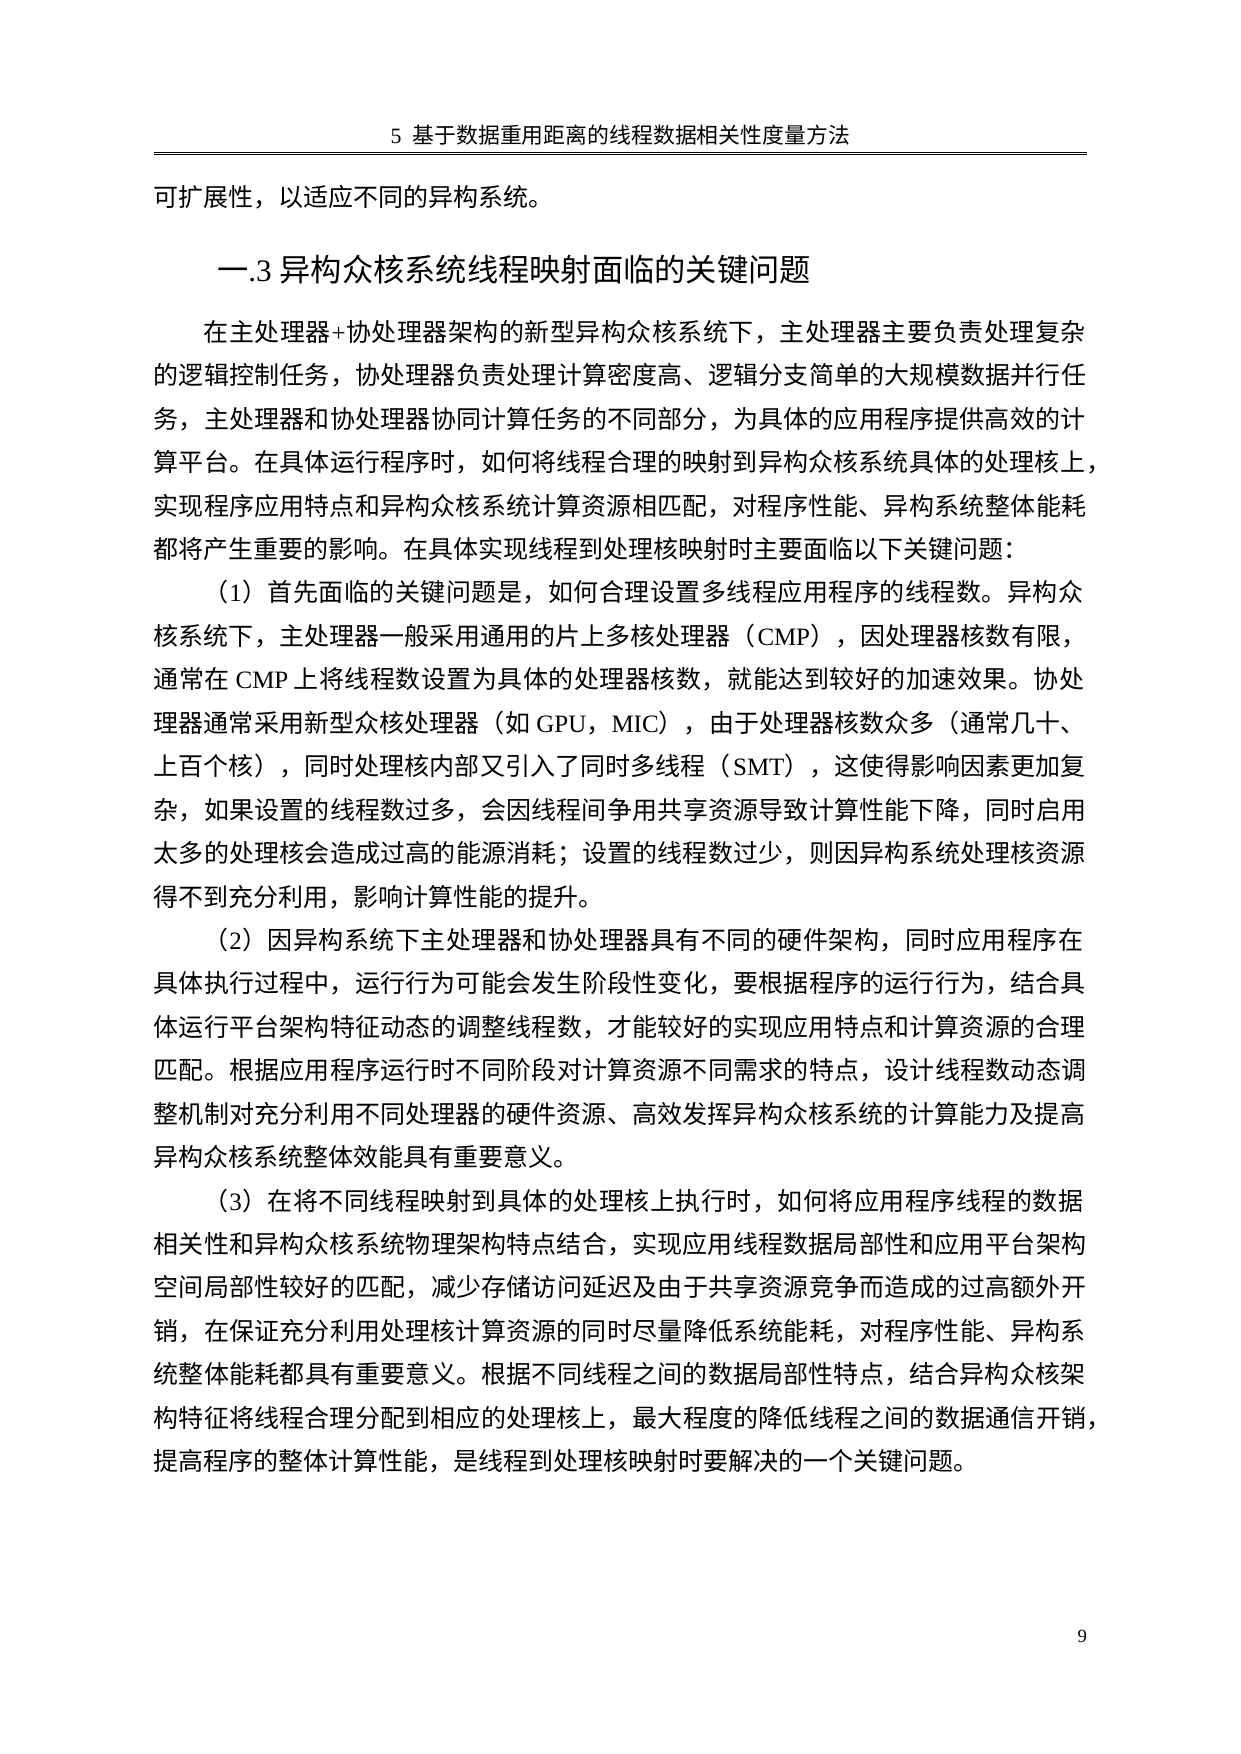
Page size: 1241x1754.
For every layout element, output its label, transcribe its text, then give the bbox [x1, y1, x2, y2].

text （2）因异构系统下主处理器和协处理器具有不同的硬件架构，同时应用程序在具体执行过程中，运行行为可能会发生阶段性变化，要根据程序的运行行为，结合具体运行平台架构特征动态的调整线程数，才能较好的实现应用特点和计算资源的合理匹配。根据应用程序运行时不同阶段对计算资源不同需求的特点，设计线程数动态调整机制对充分利用不同处理器的硬件资源、高效发挥异构众核系统的计算能力及提高异构众核系统整体效能具有重要意义。 [153, 920, 1087, 1174]
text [153, 177, 1087, 213]
text 在主处理器+协处理器架构的新型异构众核系统下，主处理器主要负责处理复杂的逻辑控制任务，协处理器负责处理计算密度高、逻辑分支简单的大规模数据并行任务，主处理器和协处理器协同计算任务的不同部分，为具体的应用程序提供高效的计算平台。在具体运行程序时，如何将线程合理的映射到异构众核系统具体的处理核上，实现程序应用特点和异构众核系统计算资源相匹配，对程序性能、异构系统整体能耗都将产生重要的影响。在具体实现线程到处理核映射时主要面临以下关键问题： [153, 312, 1087, 566]
text （1）首先面临的关键问题是，如何合理设置多线程应用程序的线程数。异构众核系统下，主处理器一般采用通用的片上多核处理器（CMP），因处理器核数有限，通常在CMP上将线程数设置为具体的处理器核数，就能达到较好的加速效果。协处理器通常采用新型众核处理器（如GPU，MIC），由于处理器核数众多（通常几十、上百个核），同时处理核内部又引入了同时多线程（SMT），这使得影响因素更加复杂，如果设置的线程数过多，会因线程间争用共享资源导致计算性能下降，同时启用太多的处理核会造成过高的能源消耗；设置的线程数过少，则因异构系统处理核资源得不到充分利用，影响计算性能的提升。 [153, 573, 1087, 913]
subtitle 异构众核系统线程映射面临的关键问题 [217, 246, 1087, 291]
text （3）在将不同线程映射到具体的处理核上执行时，如何将应用程序线程的数据相关性和异构众核系统物理架构特点结合，实现应用线程数据局部性和应用平台架构空间局部性较好的匹配，减少存储访问延迟及由于共享资源竞争而造成的过高额外开销，在保证充分利用处理核计算资源的同时尽量降低系统能耗，对程序性能、异构系统整体能耗都具有重要意义。根据不同线程之间的数据局部性特点，结合异构众核架构特征将线程合理分配到相应的处理核上，最大程度的降低线程之间的数据通信开销，提高程序的整体计算性能，是线程到处理核映射时要解决的一个关键问题。 [153, 1181, 1087, 1478]
